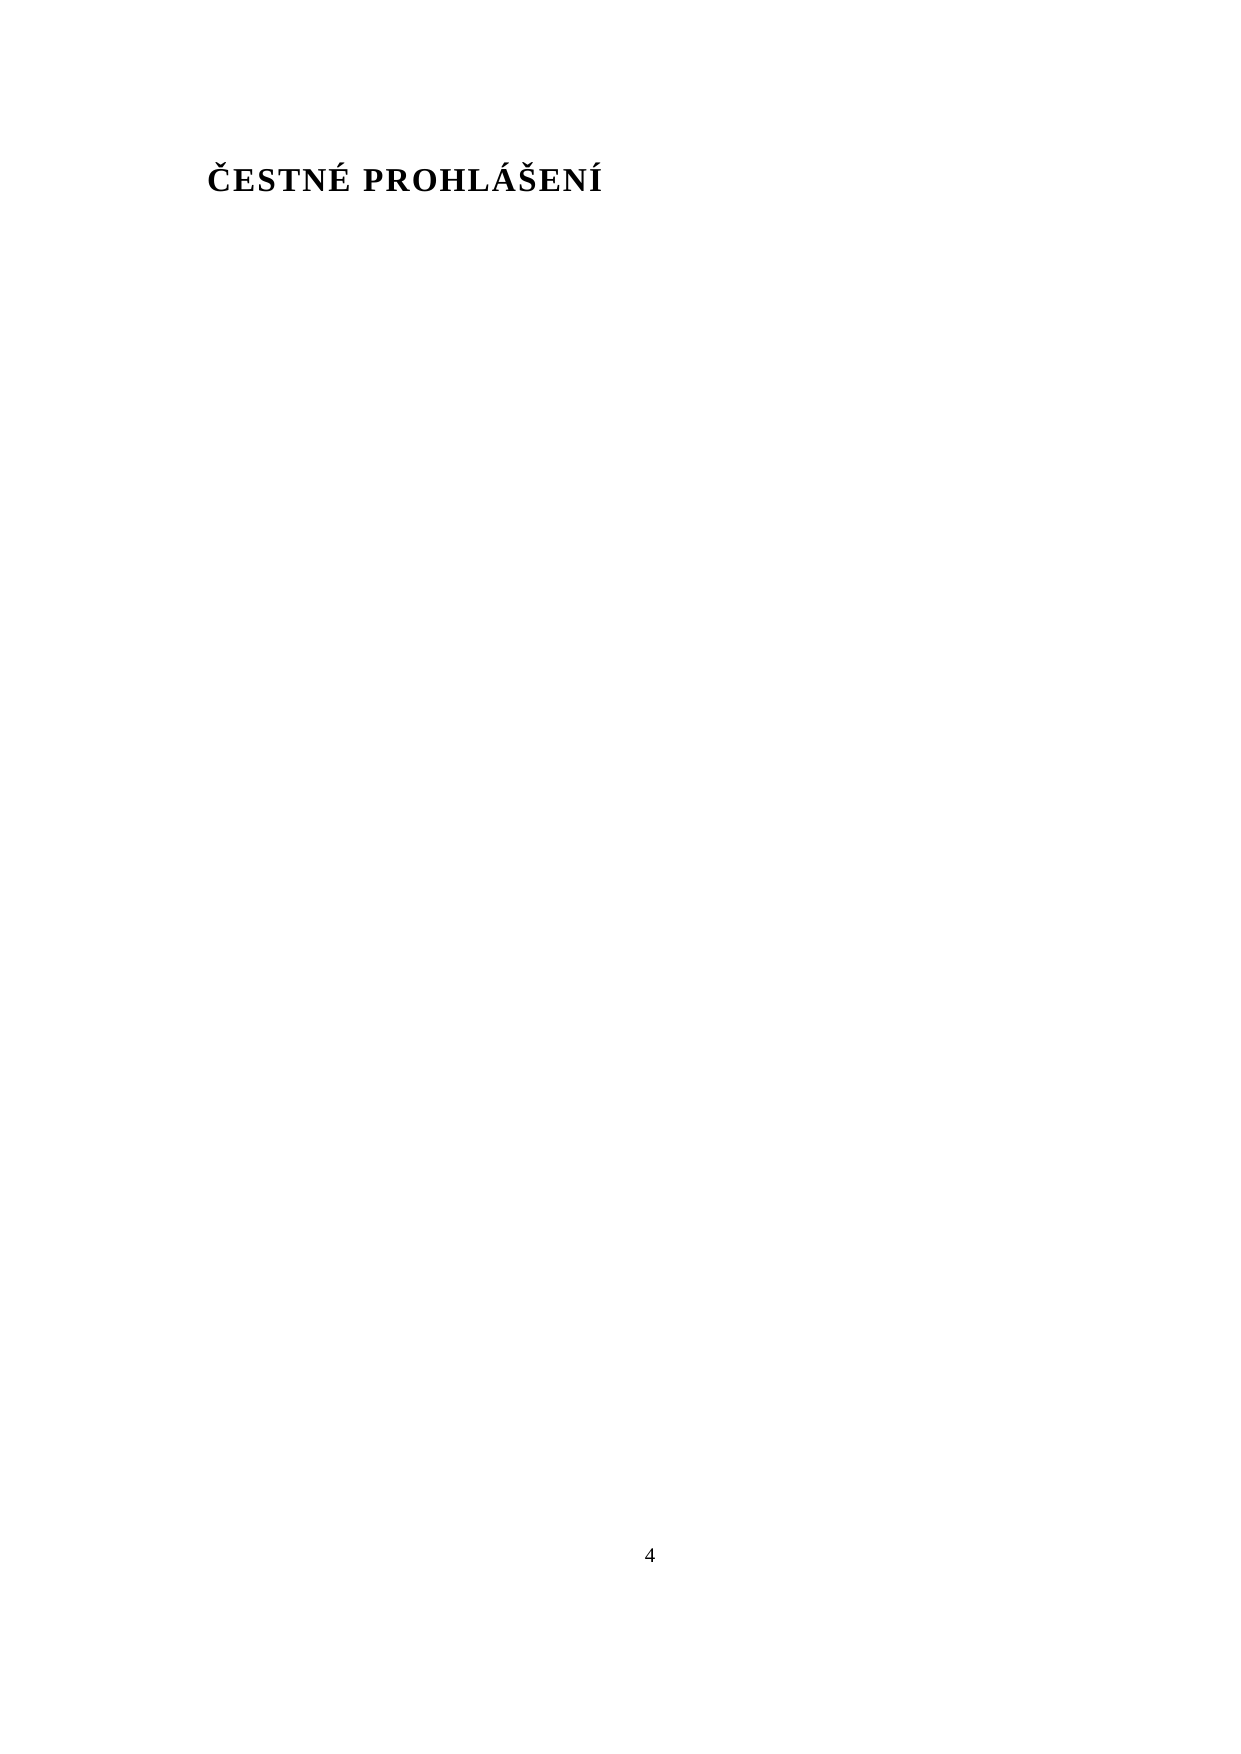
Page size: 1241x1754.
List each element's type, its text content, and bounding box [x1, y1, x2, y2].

subtitle ČESTNÉ PROHLÁŠENÍ [207, 160, 1092, 198]
